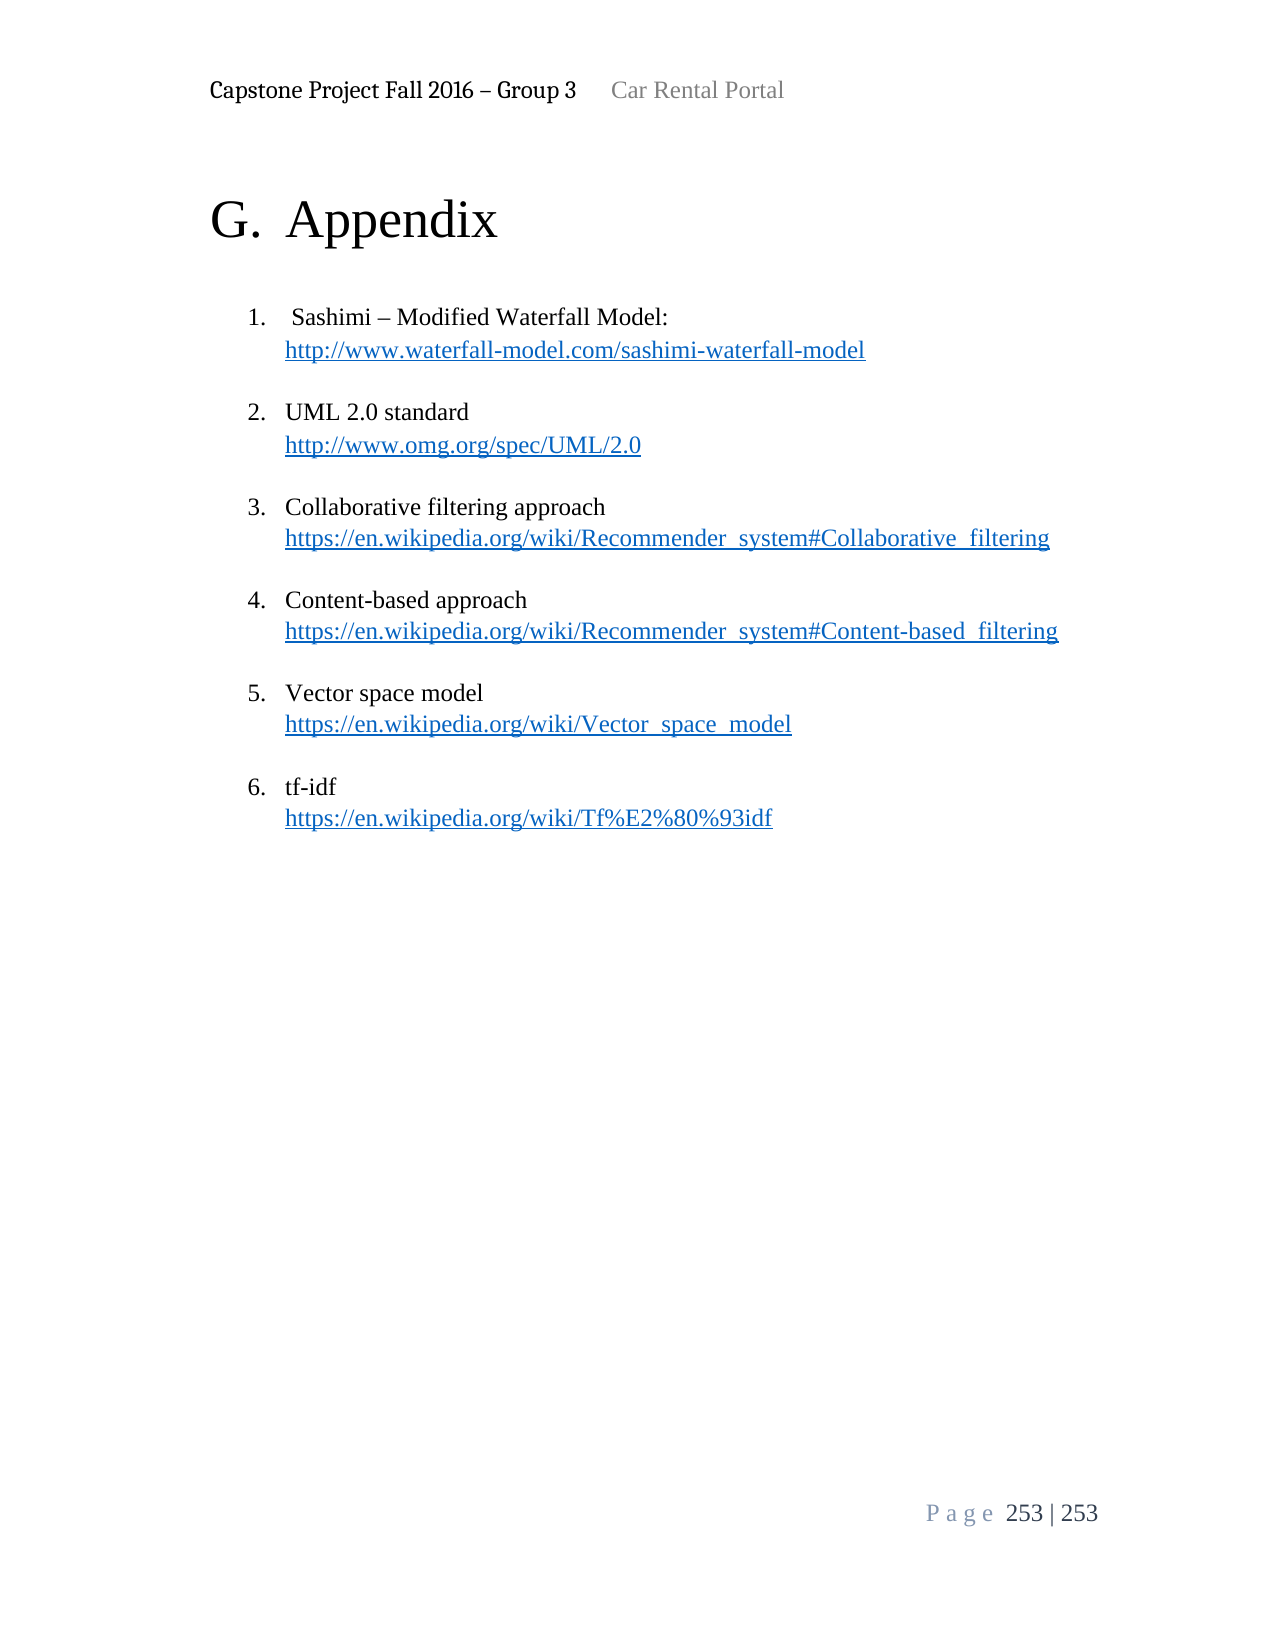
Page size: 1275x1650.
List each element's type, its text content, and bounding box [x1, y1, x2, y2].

list Content-based approach [247, 585, 1125, 614]
list Sashimi – Modified Waterfall Model: [247, 302, 1125, 331]
list UML 2.0 standard [247, 397, 1125, 426]
list https://en.wikipedia.org/wiki/Recommender_system#Collaborative_filtering [285, 523, 1125, 552]
list https://en.wikipedia.org/wiki/Tf%E2%80%93idf [285, 803, 1125, 831]
subtitle Appendix [210, 187, 1125, 249]
list http://www.omg.org/spec/UML/2.0 [285, 430, 1125, 459]
list https://en.wikipedia.org/wiki/Vector_space_model [285, 709, 1125, 738]
list http://www.waterfall-model.com/sashimi-waterfall-model [285, 335, 1125, 364]
list Collaborative filtering approach [247, 492, 1125, 521]
list Vector space model [247, 678, 1125, 707]
list https://en.wikipedia.org/wiki/Recommender_system#Content-based_filtering [285, 616, 1125, 645]
list tf-idf [247, 772, 1125, 800]
